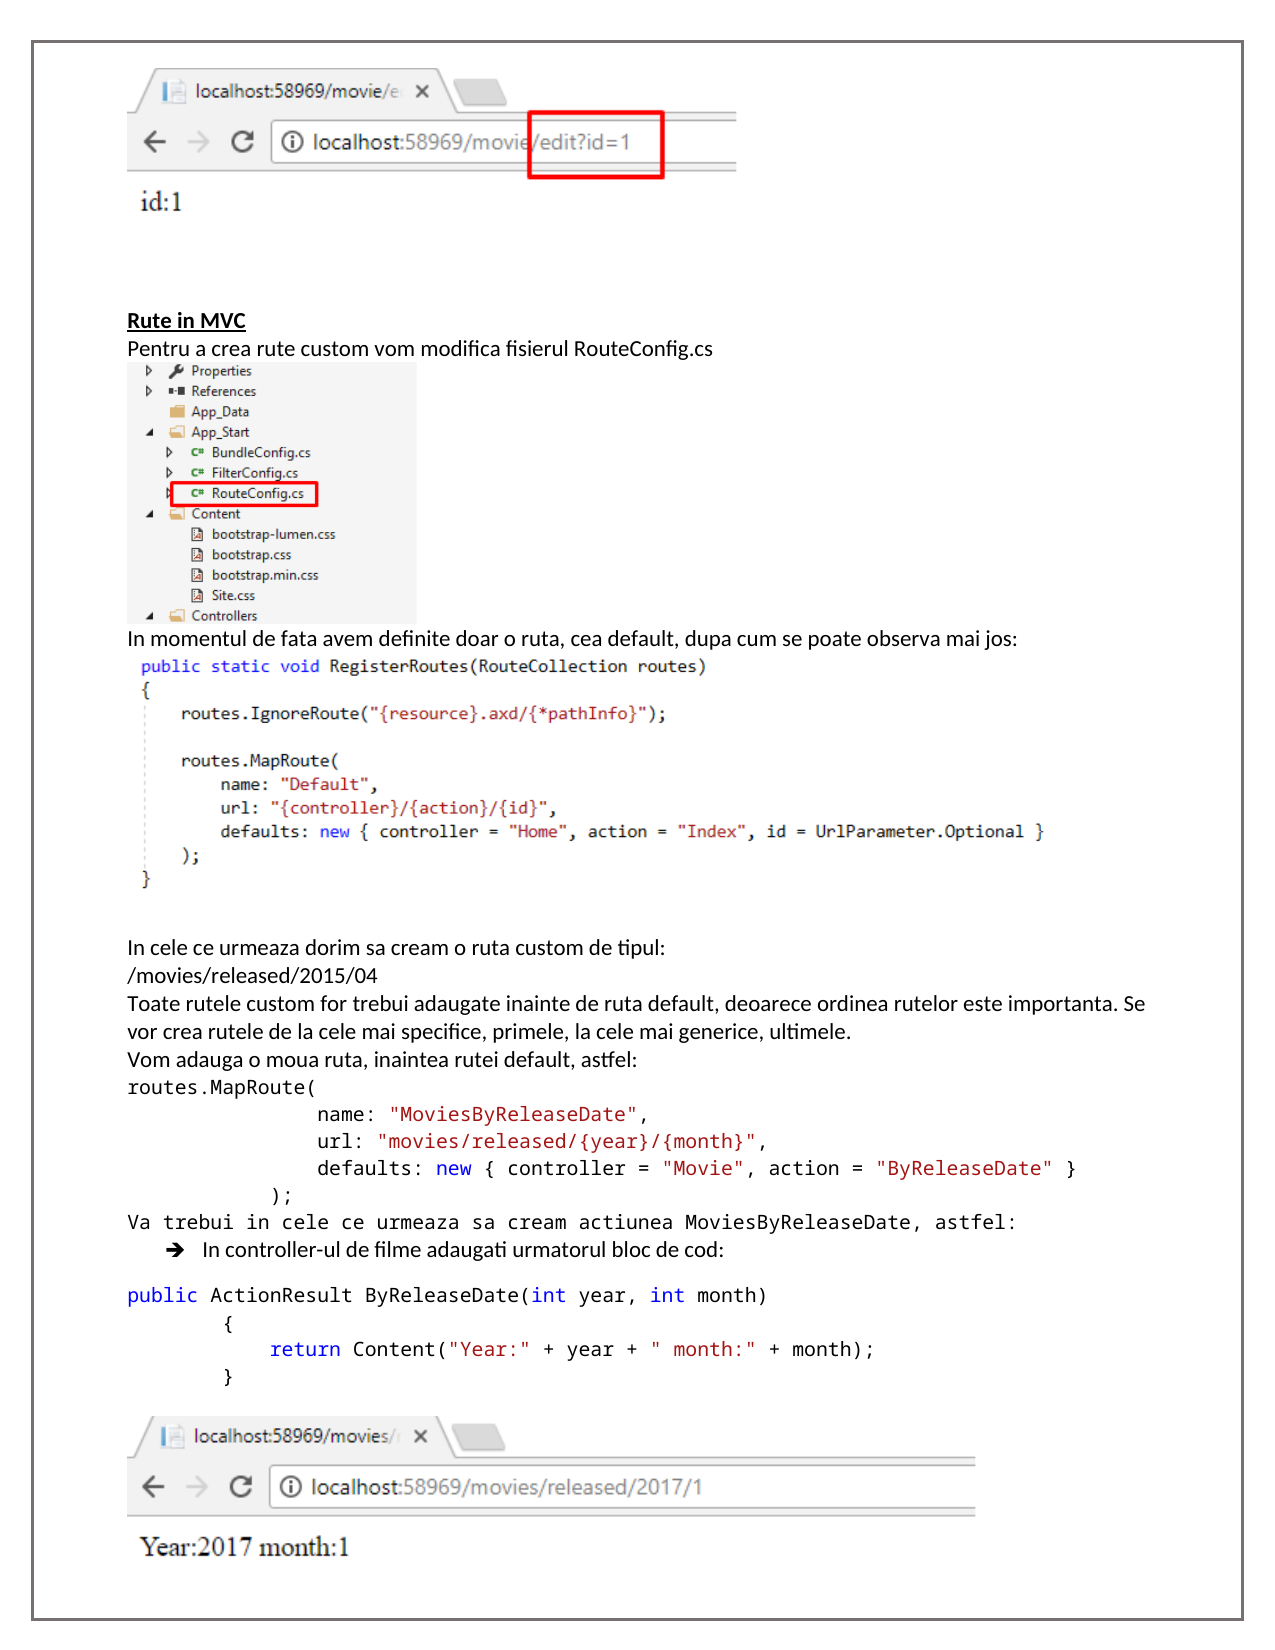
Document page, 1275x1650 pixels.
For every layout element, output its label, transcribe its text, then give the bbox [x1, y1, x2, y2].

text Rute in MVC [127, 306, 1150, 334]
text In cele ce urmeaza dorim sa cream o ruta custom de tipul: [127, 933, 1150, 961]
text Toate rutele custom for trebui adaugate inainte de ruta default, deoarece ordinea rutelor este importanta. Se vor crea rutele de la cele mai specifice, primele, la cele mai generice, ultimele. [127, 989, 1150, 1045]
text defaults: new { controller = "Movie", action = "ByReleaseDate" } [127, 1154, 1150, 1181]
text url: "movies/released/{year}/{month}", [127, 1127, 1150, 1154]
text public ActionResult ByReleaseDate(int year, int month) [127, 1282, 1150, 1309]
text /movies/released/2015/04 [127, 961, 1150, 989]
text ); [127, 1181, 1150, 1208]
picture [127, 68, 737, 307]
text } [127, 1363, 1150, 1390]
text Va trebui in cele ce urmeaza sa cream actiunea MoviesByReleaseDate, astfel: [127, 1208, 1150, 1235]
picture [127, 651, 1103, 933]
text In momentul de fata avem definite doar o ruta, cea default, dupa cum se poate observa mai jos: [127, 624, 1150, 652]
text Vom adauga o moua ruta, inaintea rutei default, astfel: [127, 1045, 1150, 1073]
text { [127, 1309, 1150, 1336]
list In controller-ul de filme adaugati urmatorul bloc de cod: [164, 1235, 1150, 1263]
text name: "MoviesByReleaseDate", [127, 1100, 1150, 1127]
picture [127, 362, 417, 624]
text return Content("Year:" + year + " month:" + month); [127, 1336, 1150, 1363]
picture [127, 1416, 976, 1616]
text Pentru a crea rute custom vom modifica fisierul RouteConfig.cs [127, 334, 1150, 362]
text routes.MapRoute( [127, 1073, 1150, 1100]
